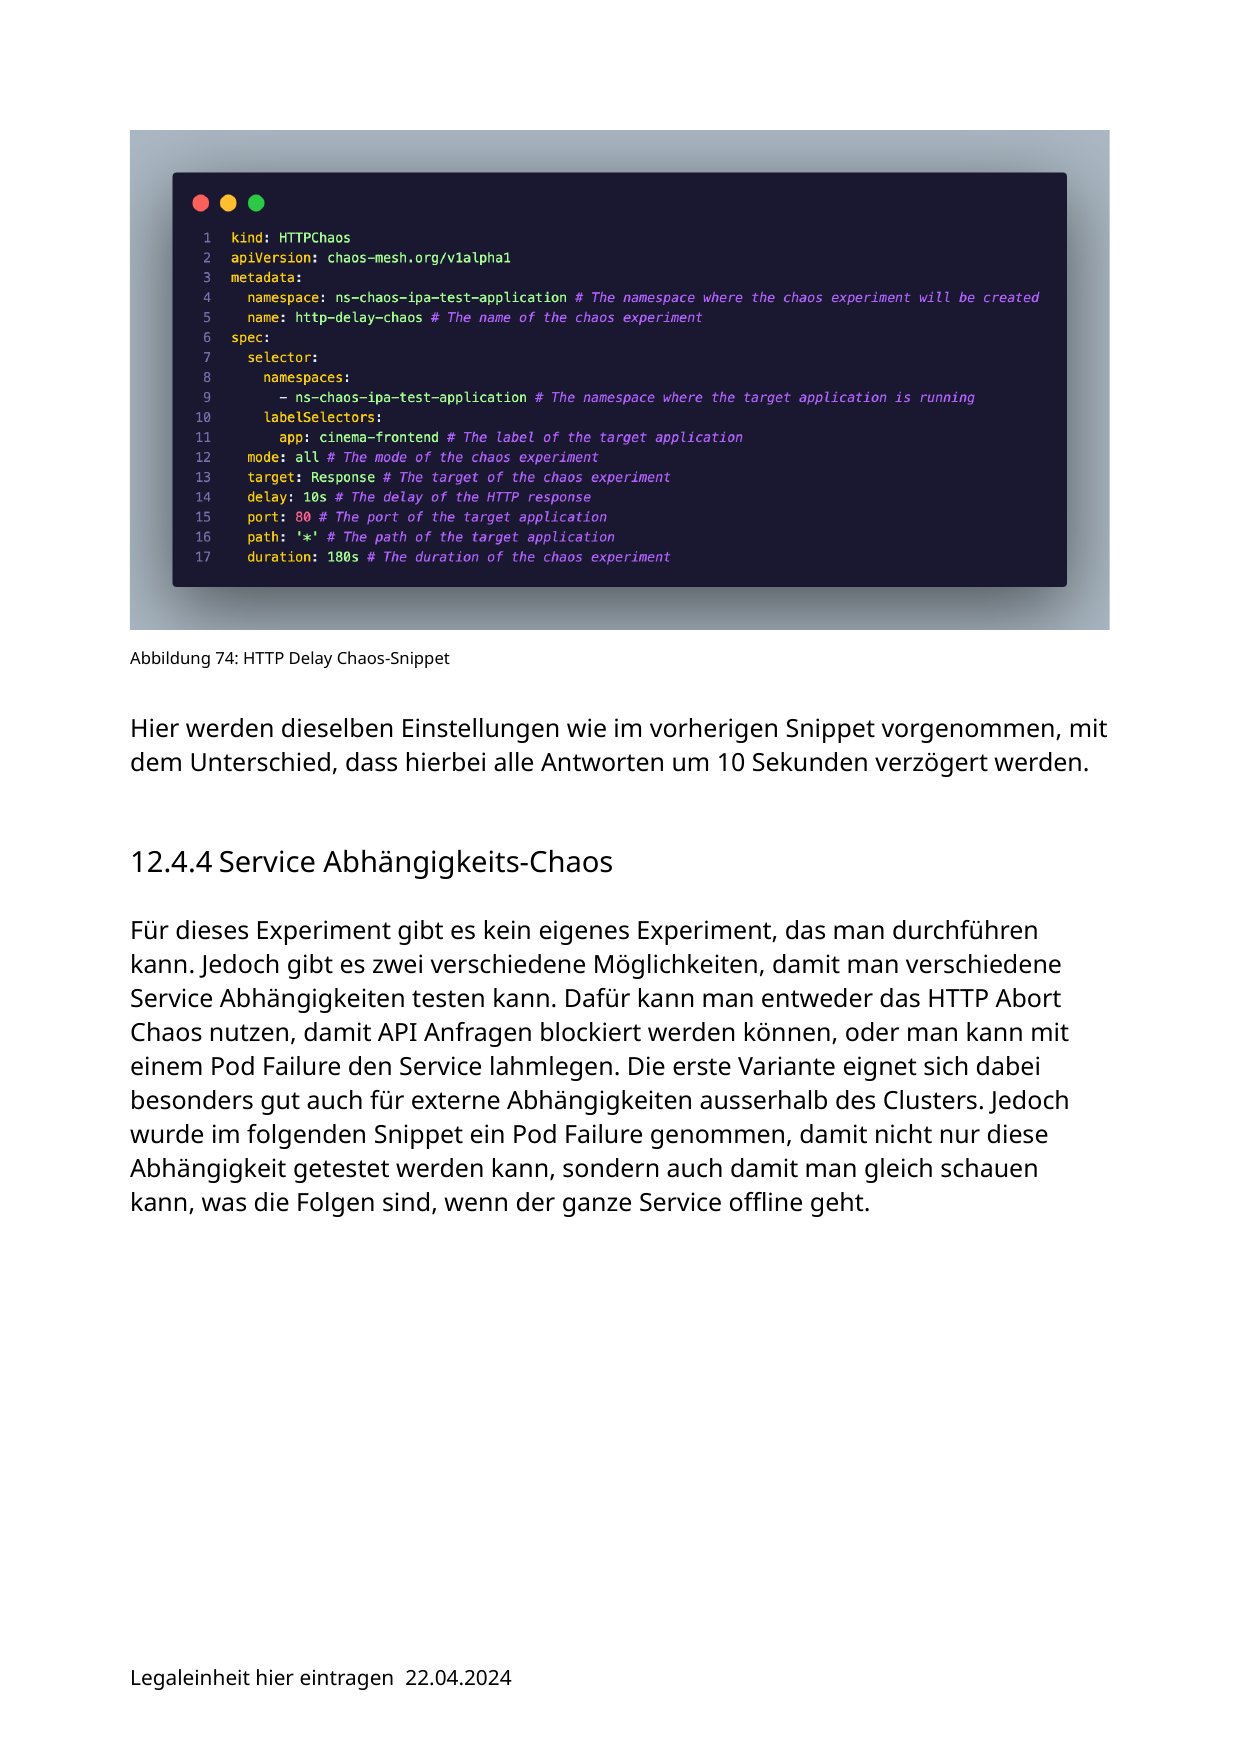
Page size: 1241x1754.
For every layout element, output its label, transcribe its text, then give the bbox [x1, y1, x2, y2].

subtitle Service Abhängigkeits-Chaos [130, 841, 1110, 881]
picture [129, 130, 1110, 630]
text Für dieses Experiment gibt es kein eigenes Experiment, das man durchführen kann. Jedoch gibt es zwei verschiedene Möglichkeiten, damit man verschiedene Service Abhängigkeiten testen kann. Dafür kann man entweder das HTTP Abort Chaos nutzen, damit API Anfragen blockiert werden können, oder man kann mit einem Pod Failure den Service lahmlegen. Die erste Variante eignet sich dabei besonders gut auch für externe Abhängigkeiten ausserhalb des Clusters. Jedoch wurde im folgenden Snippet ein Pod Failure genommen, damit nicht nur diese Abhängigkeit getestet werden kann, sondern auch damit man gleich schauen kann, was die Folgen sind, wenn der ganze Service offline geht. [130, 912, 1110, 1253]
text Abbildung 74: HTTP Delay Chaos-Snippet [130, 646, 1110, 669]
text Hier werden dieselben Einstellungen wie im vorherigen Snippet vorgenommen, mit dem Unterschied, dass hierbei alle Antworten um 10 Sekunden verzögert werden. [130, 711, 1110, 779]
